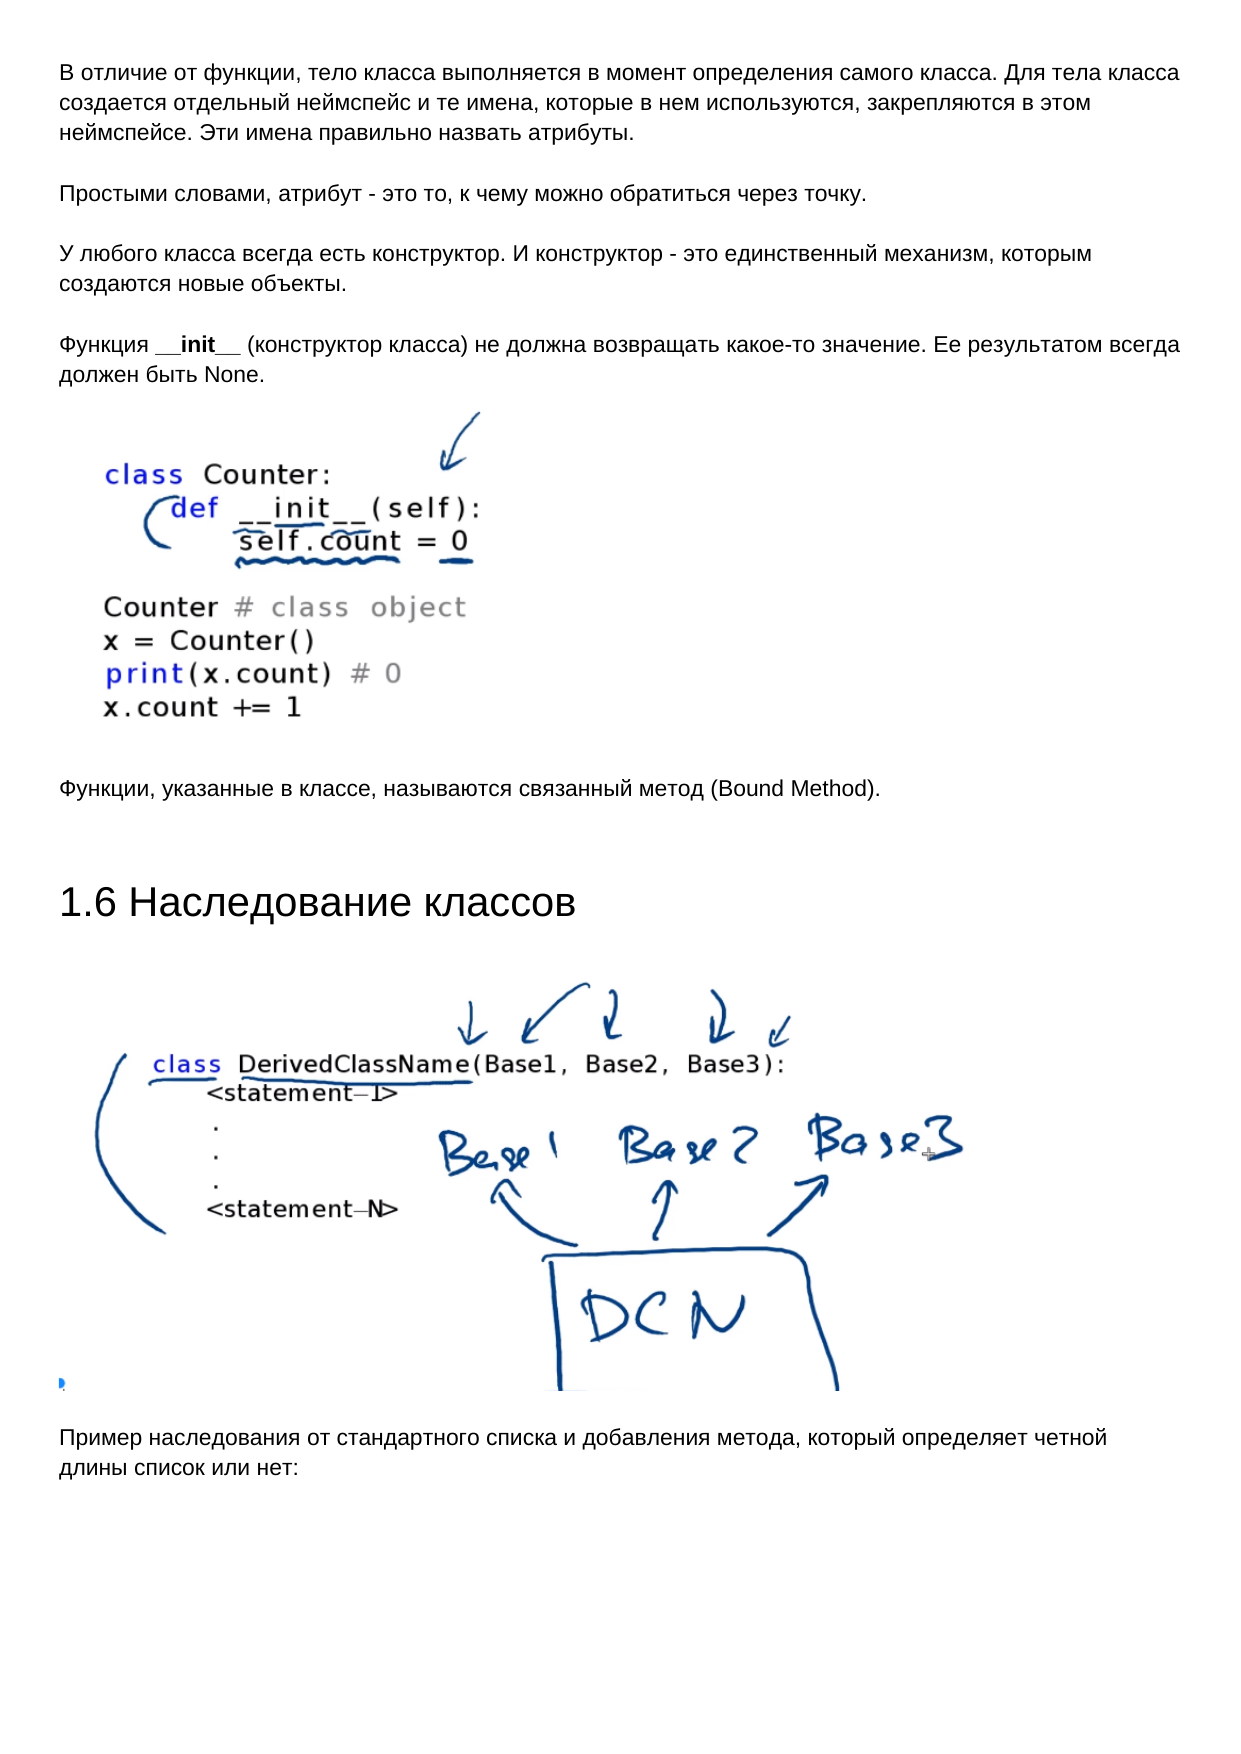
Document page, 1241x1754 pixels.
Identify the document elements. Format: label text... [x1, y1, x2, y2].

subtitle 1.6 Наследование классов [59, 877, 1181, 925]
text В отличие от функции, тело класса выполняется в момент определения самого класса. Для тела класса создается отдельный неймспейс и те имена, которые в нем используются, закрепляются в этом неймспейсе. Эти имена правильно назвать атрибуты. [59, 59, 1181, 146]
text Пример наследования от стандартного списка и добавления метода, который определяет четной длины список или нет: [59, 1424, 1181, 1481]
text Функция __init__ (конструктор класса) не должна возвращать какое-то значение. Ее результатом всегда должен быть None. [59, 331, 1181, 387]
text Простыми словами, атрибут - это то, к чему можно обратиться через точку. [59, 180, 1181, 206]
picture [58, 937, 972, 1391]
picture [58, 391, 529, 741]
text У любого класса всегда есть конструктор. И конструктор - это единственный механизм, которым создаются новые объекты. [59, 240, 1181, 297]
text Функции, указанные в классе, называются связанный метод (Bound Method). [59, 775, 1181, 801]
